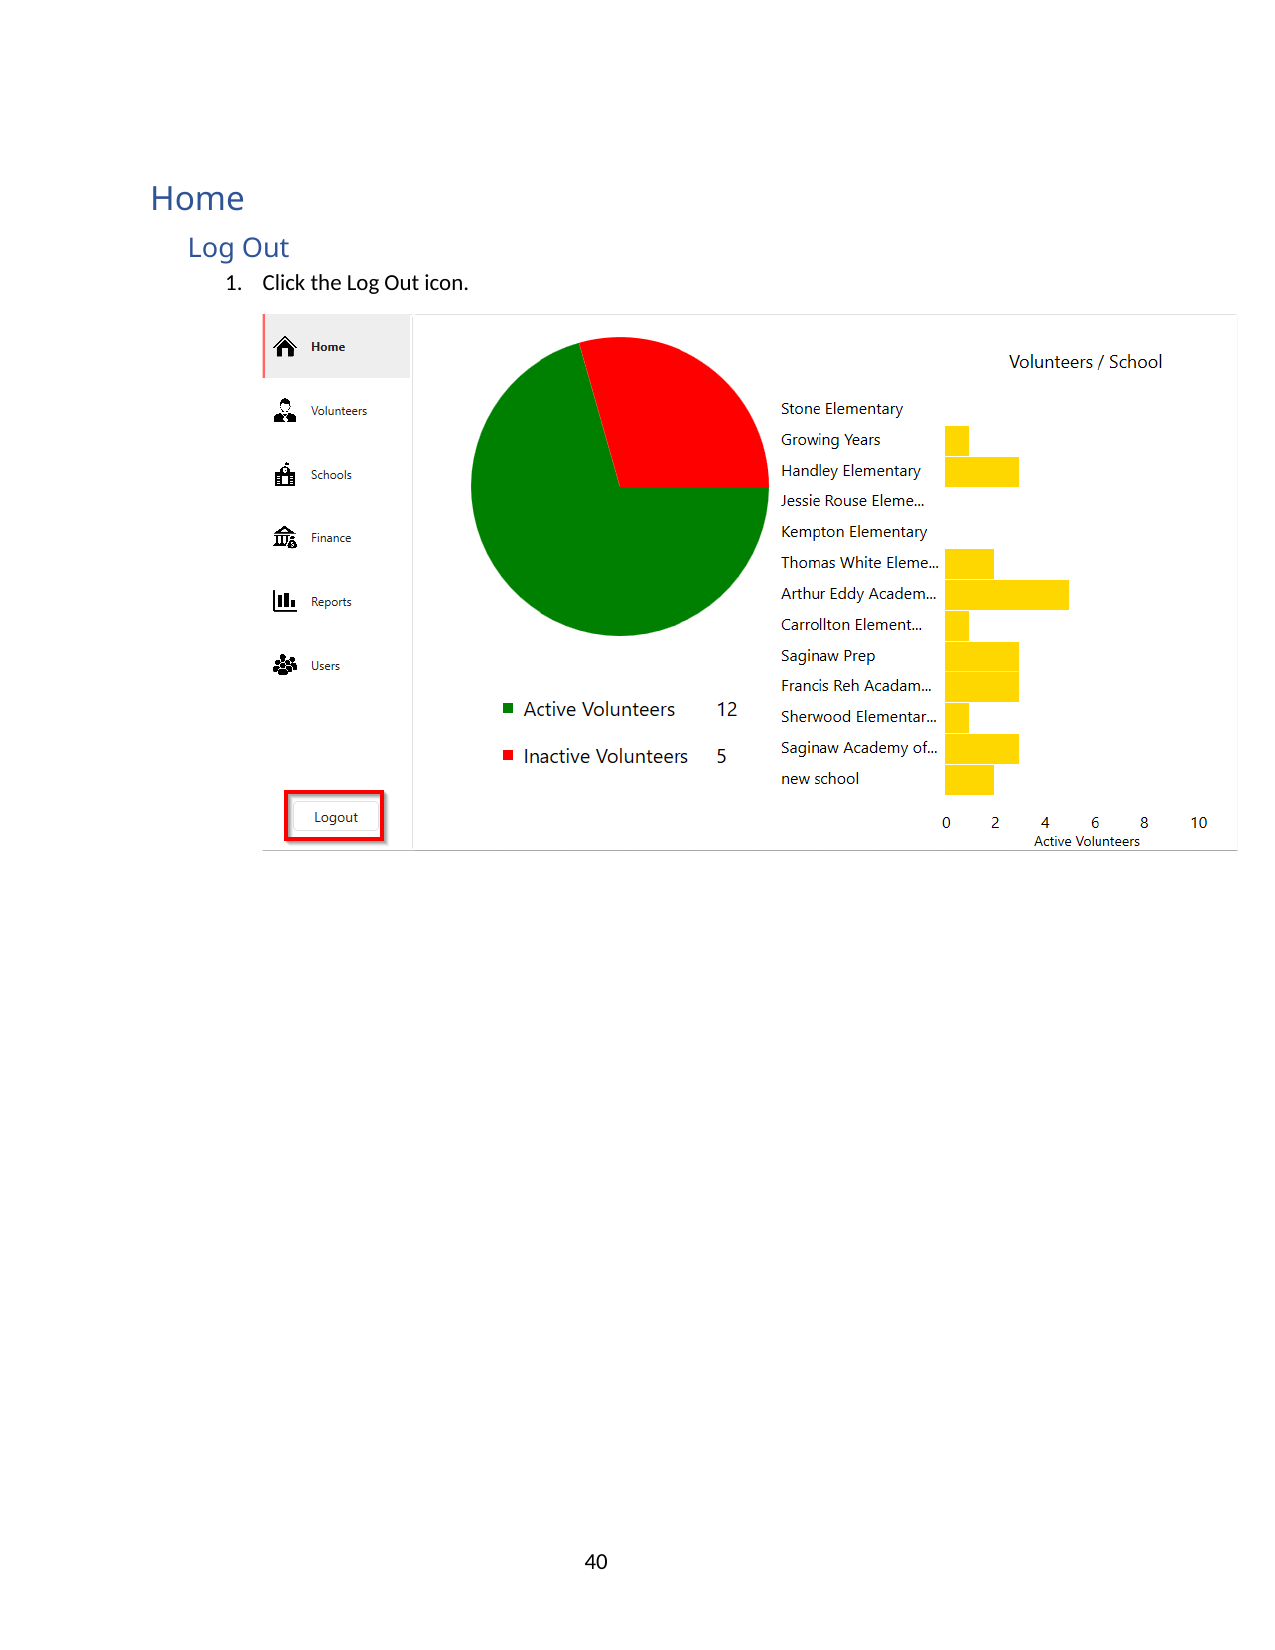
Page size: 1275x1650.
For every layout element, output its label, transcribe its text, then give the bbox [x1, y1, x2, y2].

picture [262, 314, 1238, 851]
subtitle Log Out [187, 228, 1125, 265]
subtitle Home [150, 175, 1125, 220]
list Click the Log Out icon. [225, 268, 1125, 296]
